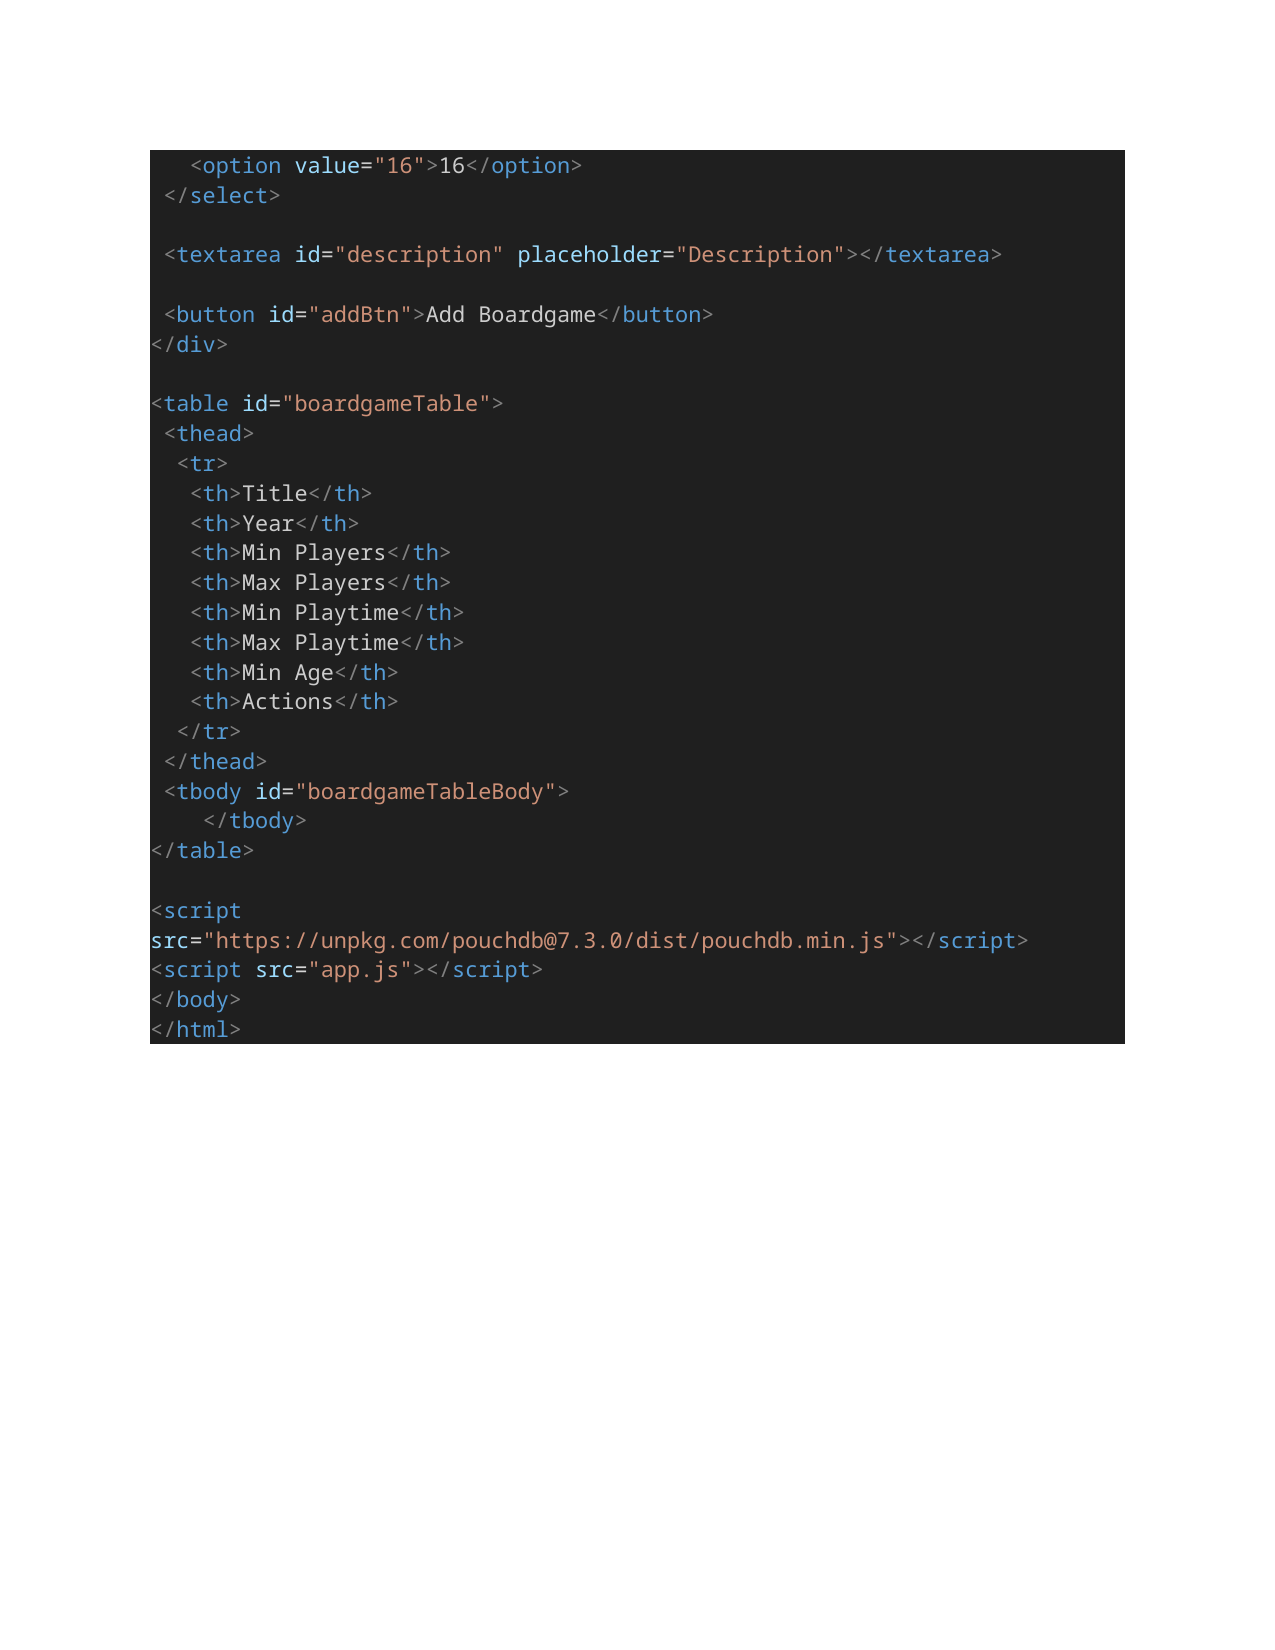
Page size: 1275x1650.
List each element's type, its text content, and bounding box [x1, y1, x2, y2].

text <script src="app.js"></script> [150, 954, 1125, 984]
text <th>Min Playtime</th> [150, 597, 1125, 627]
text <textarea id="description" placeholder="Description"></textarea> [150, 239, 1125, 269]
text </thead> [150, 746, 1125, 776]
text <th>Actions</th> [150, 686, 1125, 716]
text <thead> [150, 418, 1125, 448]
text </tr> [150, 716, 1125, 746]
text <th>Max Players</th> [150, 567, 1125, 597]
text <th>Title</th> [150, 478, 1125, 507]
text <th>Min Age</th> [150, 656, 1125, 686]
text <tbody id="boardgameTableBody"> [150, 776, 1125, 805]
text </body> [150, 984, 1125, 1014]
text </table> [150, 835, 1125, 865]
text </tbody> [150, 805, 1125, 835]
text <th>Year</th> [150, 507, 1125, 537]
text <button id="addBtn">Add Boardgame</button> [150, 299, 1125, 329]
text <tr> [150, 448, 1125, 478]
text <table id="boardgameTable"> [150, 388, 1125, 418]
text </html> [150, 1014, 1125, 1044]
text <th>Max Playtime</th> [150, 627, 1125, 656]
text </select> [150, 180, 1125, 209]
text <option value="16">16</option> [150, 150, 1125, 180]
text <script src="https://unpkg.com/pouchdb@7.3.0/dist/pouchdb.min.js"></script> [150, 895, 1125, 954]
text </div> [150, 329, 1125, 358]
text <th>Min Players</th> [150, 537, 1125, 567]
